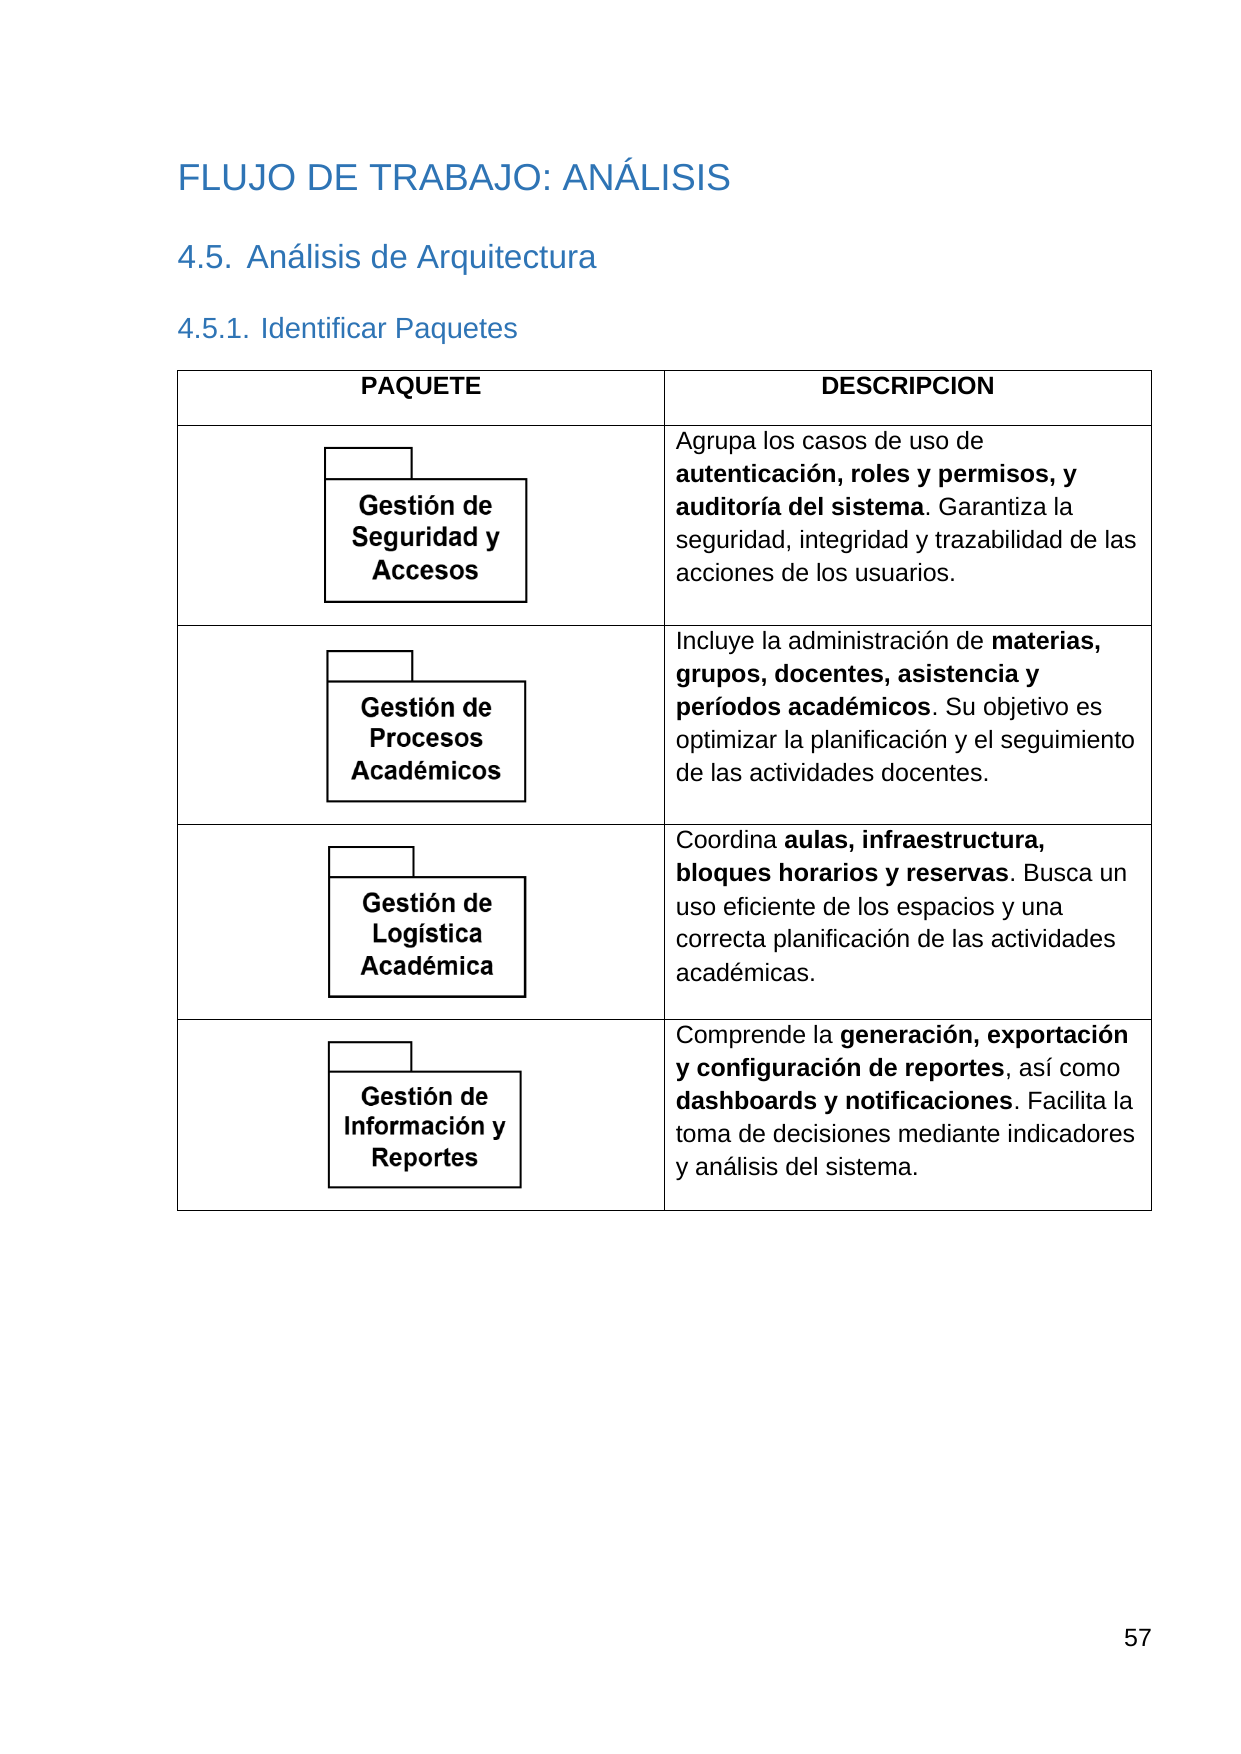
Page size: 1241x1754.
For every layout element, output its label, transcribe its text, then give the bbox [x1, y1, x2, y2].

table_cell [552, 426, 664, 625]
subtitle Identificar Paquetes [177, 311, 1152, 345]
subtitle FLUJO DE TRABAJO: ANÁLISIS [177, 156, 1152, 199]
table_cell [178, 426, 303, 625]
subtitle Análisis de Arquitectura [177, 237, 1152, 275]
table_cell Coordina aulas, infraestructura, bloques horarios y reservas. Busca un uso eficiente de los espacios y una correcta planificación de las actividades académicas. [665, 825, 1151, 1019]
picture [306, 630, 550, 1020]
picture [308, 1021, 543, 1210]
table_cell [178, 825, 308, 1019]
table_cell [178, 626, 664, 824]
table_cell Agrupa los casos de uso de autenticación, roles y permisos, y auditoría del sistema. Garantiza la seguridad, integridad y trazabilidad de las acciones de los usuarios. [665, 426, 1151, 625]
picture [303, 425, 552, 626]
table_cell [178, 1020, 664, 1210]
table_cell [550, 825, 664, 1019]
table_header DESCRIPCION [665, 371, 1151, 425]
table_header PAQUETE [178, 371, 664, 425]
table_cell Comprende la generación, exportación y configuración de reportes, así como dashboards y notificaciones. Facilita la toma de decisiones mediante indicadores y análisis del sistema. [665, 1020, 1151, 1210]
table_cell Incluye la administración de materias, grupos, docentes, asistencia y períodos académicos. Su objetivo es optimizar la planificación y el seguimiento de las actividades docentes. [665, 626, 1151, 824]
